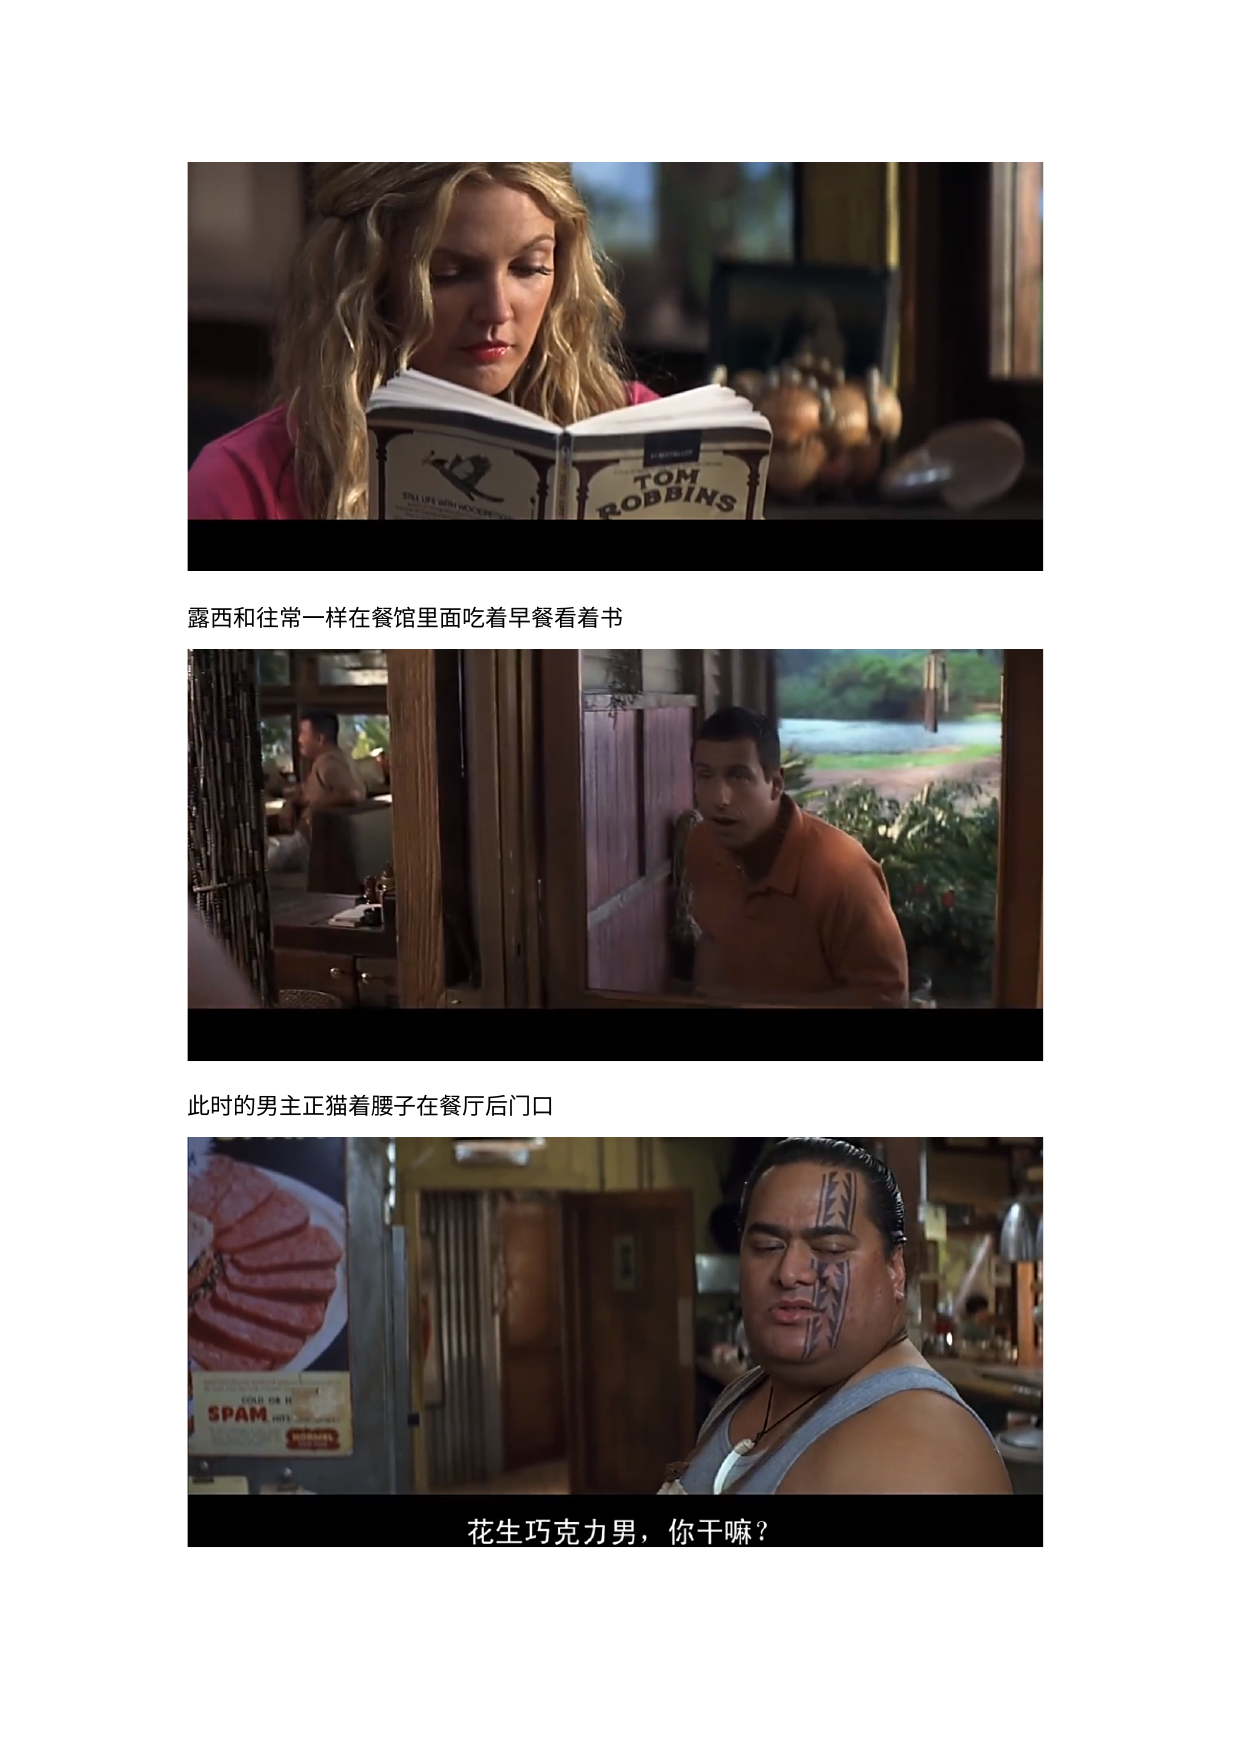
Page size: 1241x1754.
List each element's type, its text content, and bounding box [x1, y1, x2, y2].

picture [187, 1137, 1044, 1548]
picture [187, 649, 1044, 1062]
text 此时的男主正猫着腰子在餐厅后门口 [187, 1072, 1053, 1137]
picture [187, 162, 1044, 571]
text 露西和往常一样在餐馆里面吃着早餐看着书 [187, 584, 1053, 649]
